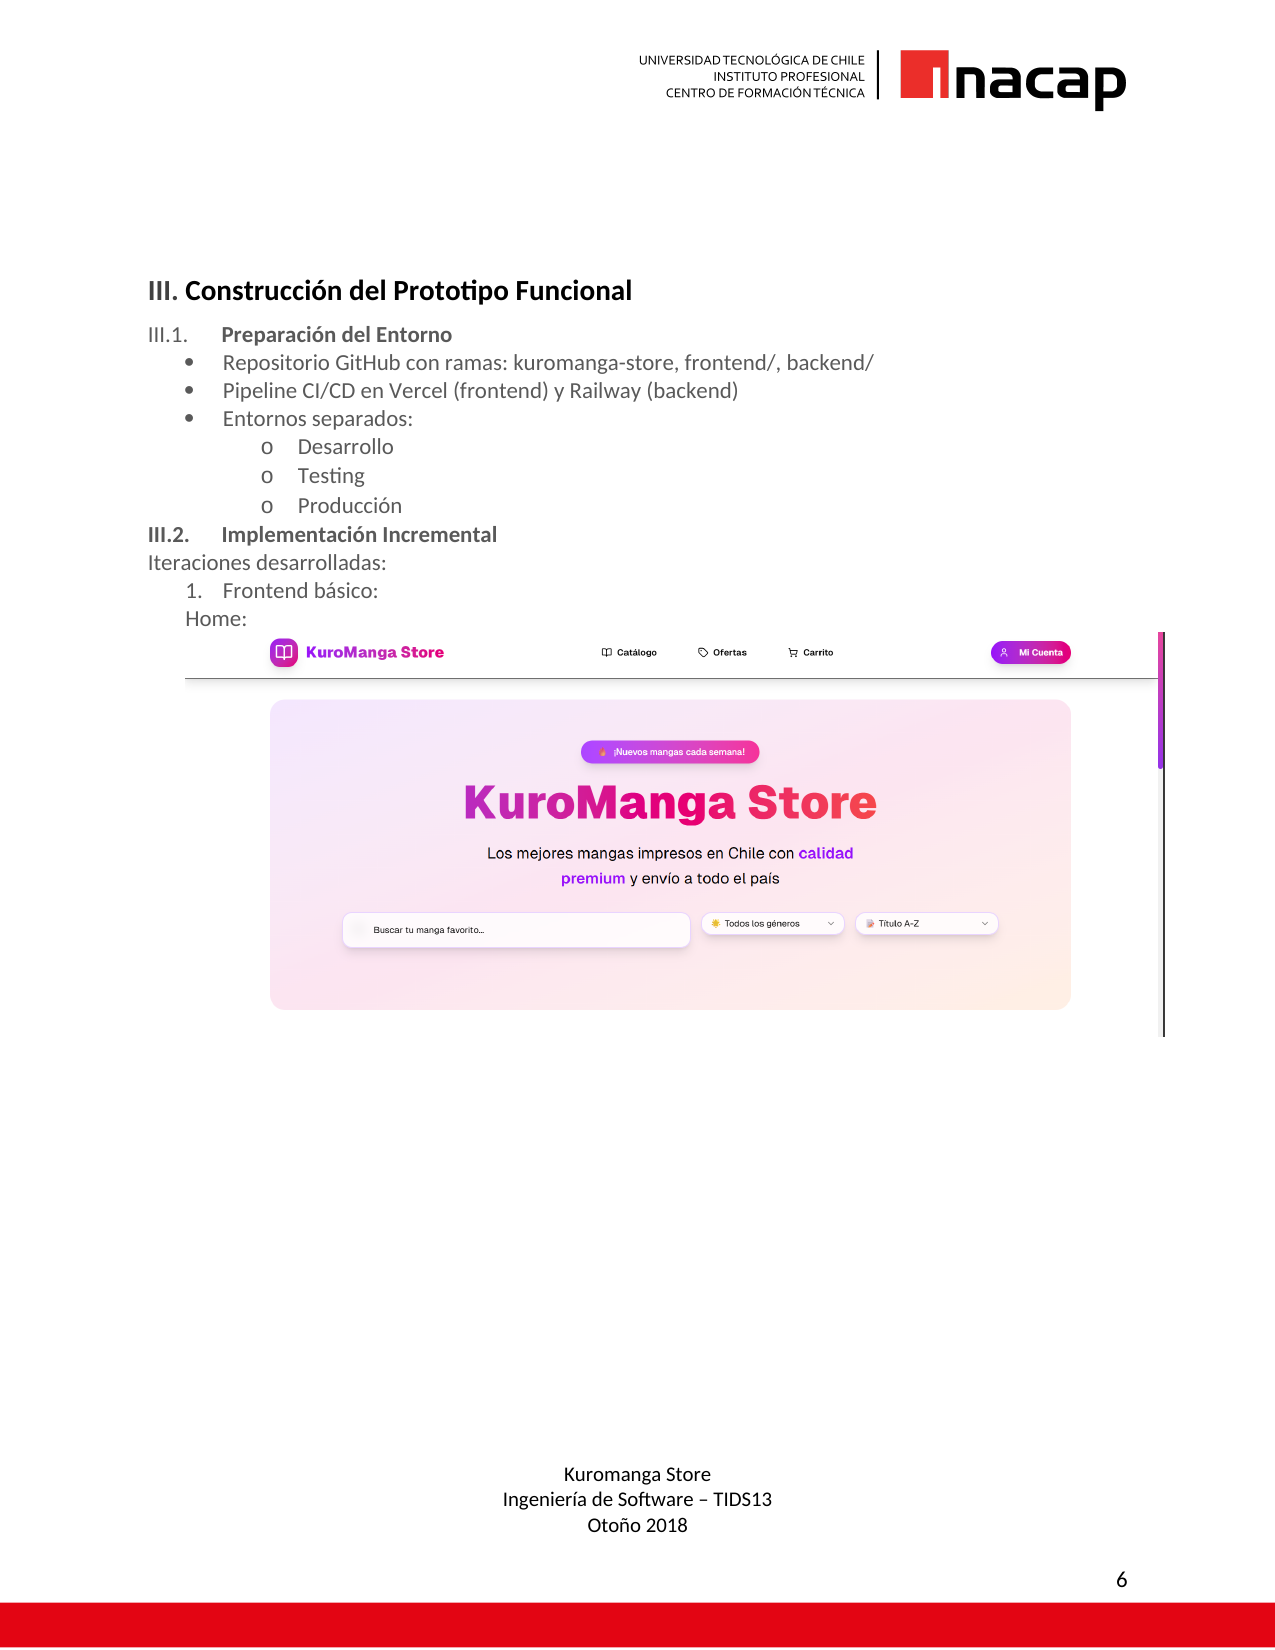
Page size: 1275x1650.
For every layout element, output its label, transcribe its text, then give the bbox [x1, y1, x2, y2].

list Implementación Incremental [148, 520, 1127, 548]
picture [636, 46, 1128, 112]
list Repositorio GitHub con ramas: kuromanga-store, frontend/, backend/ [185, 348, 1127, 376]
list Frontend básico: [185, 576, 1127, 604]
list Desarrollo [260, 432, 1127, 462]
picture [185, 632, 1165, 1037]
list Preparación del Entorno [148, 320, 1127, 348]
text Construcción del Prototipo Funcional [148, 272, 1127, 308]
text Iteraciones desarrolladas: [148, 548, 1127, 576]
list Entornos separados: [185, 404, 1127, 432]
list Producción [260, 491, 1127, 520]
list Pipeline CI/CD en Vercel (frontend) y Railway (backend) [185, 376, 1127, 404]
list Testing [260, 462, 1127, 491]
text Home: [185, 604, 1127, 632]
